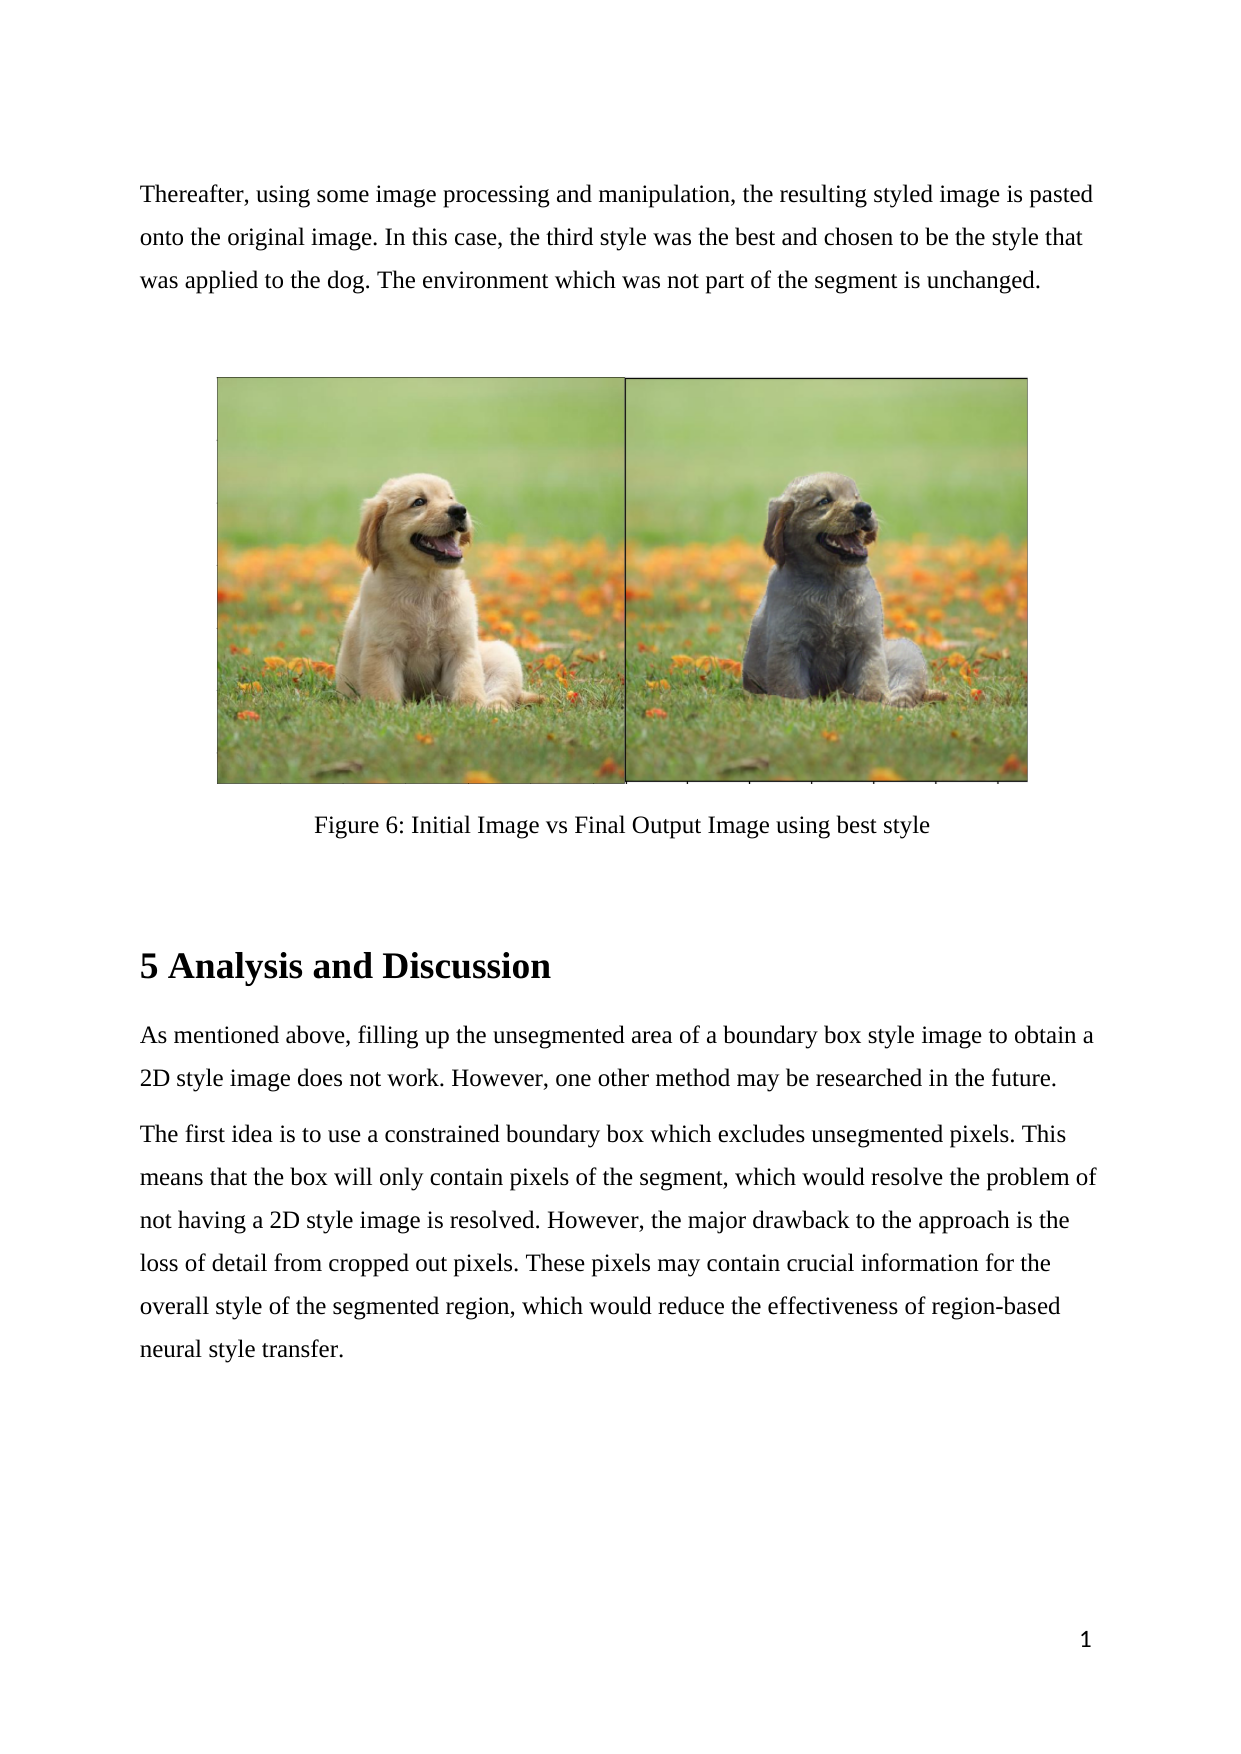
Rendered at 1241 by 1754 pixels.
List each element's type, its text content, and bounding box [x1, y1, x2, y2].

text The first idea is to use a constrained boundary box which excludes unsegmented pixels. This means that the box will only contain pixels of the segment, which would resolve the problem of not having a 2D style image is resolved. However, the major drawback to the approach is the loss of detail from cropped out pixels. These pixels may contain crucial information for the overall style of the segmented region, which would reduce the effectiveness of region-based neural style transfer. [139, 1119, 1105, 1363]
picture [216, 376, 1028, 784]
subtitle 5 Analysis and Discussion [139, 943, 1105, 986]
text Thereafter, using some image processing and manipulation, the resulting styled image is pasted onto the original image. In this case, the third style was the best and chosen to be the style that was applied to the dog. The environment which was not part of the segment is unchanged. [139, 179, 1105, 294]
text Figure 6: Initial Image vs Final Output Image using best style [139, 810, 1105, 839]
text As mentioned above, filling up the unsegmented area of a boundary box style image to obtain a 2D style image does not work. However, one other method may be researched in the future. [139, 1020, 1105, 1092]
